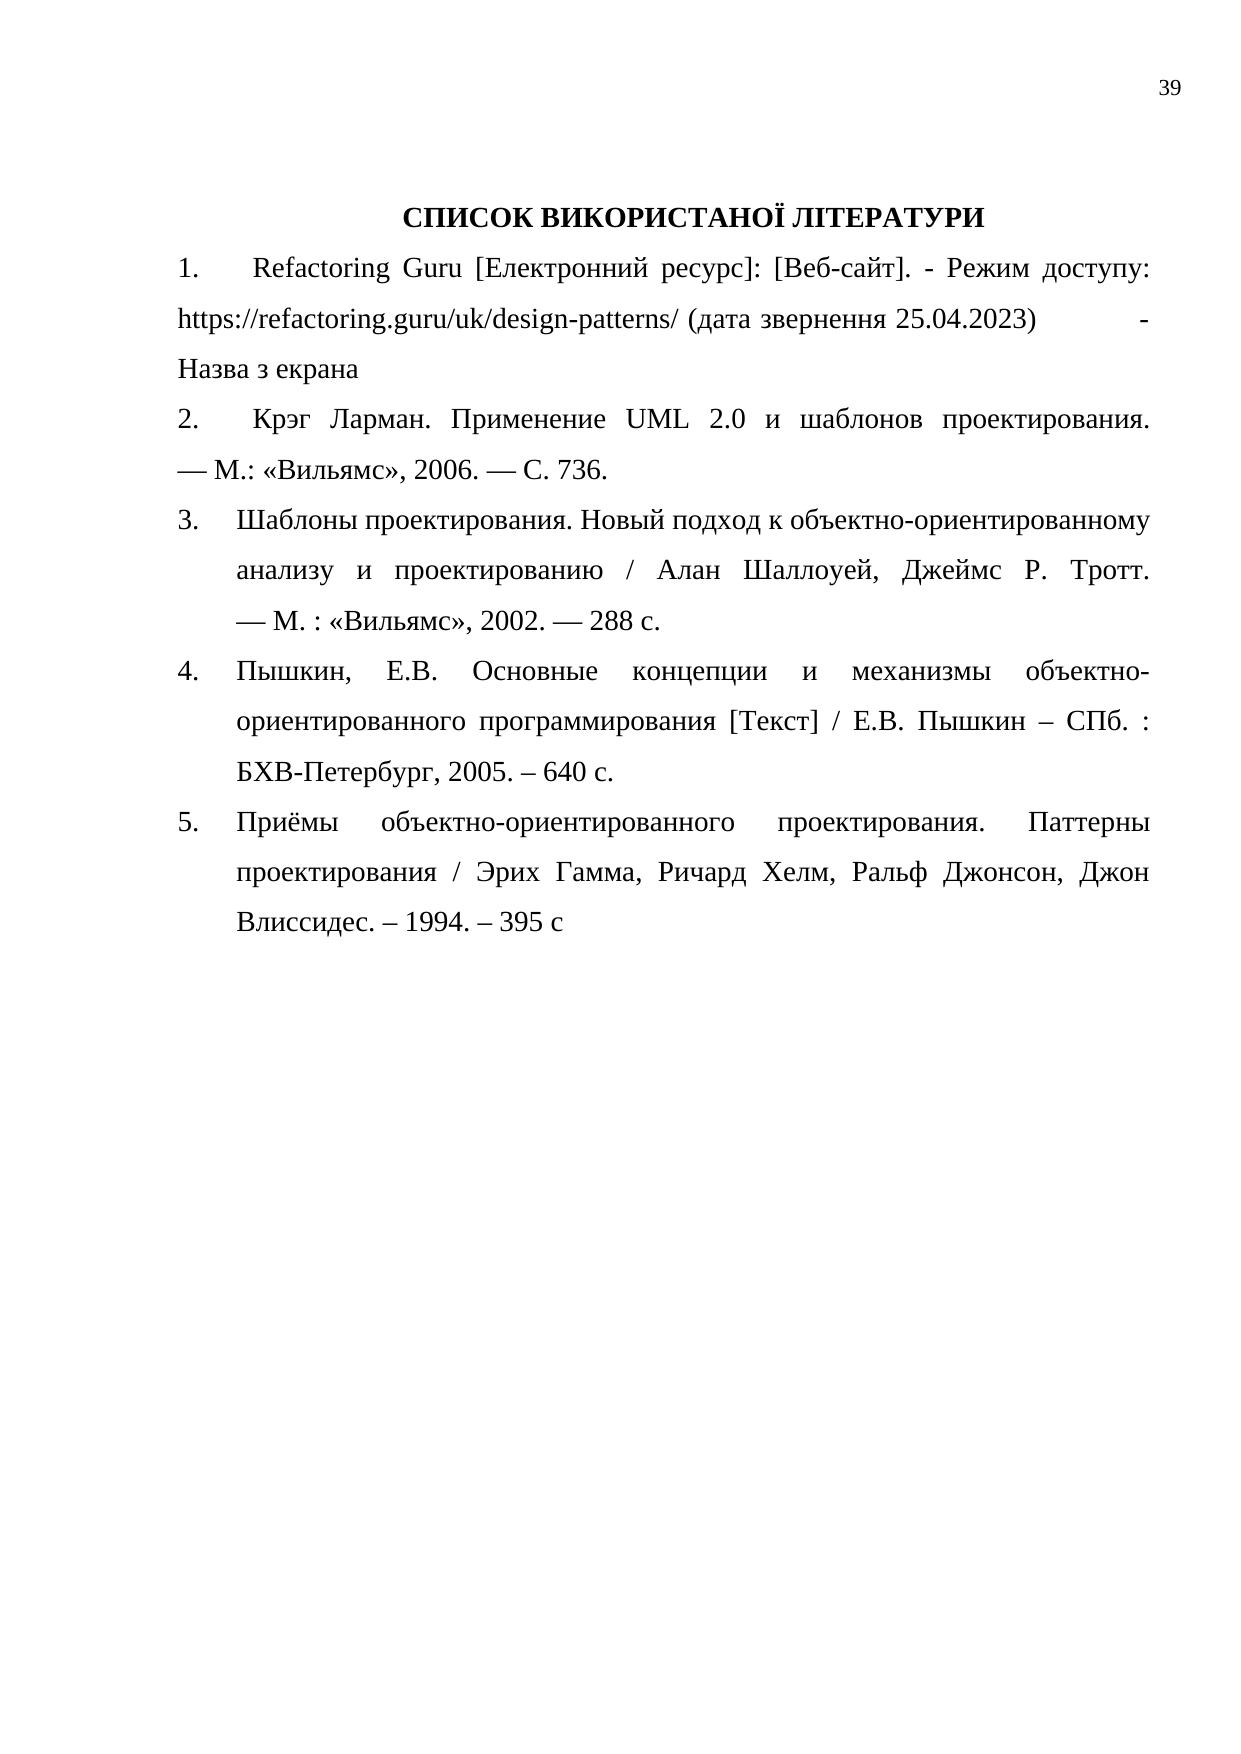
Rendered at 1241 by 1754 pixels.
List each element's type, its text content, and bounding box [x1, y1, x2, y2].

list Пышкин, Е.В. Основные концепции и механизмы объектно-ориентированного программирования [Текст] / Е.В. Пышкин – СПб. : БХВ-Петербург, 2005. – 640 с. [177, 653, 1151, 787]
list Refactoring Guru [Електронний ресурс]: [Веб-сайт]. - Режим доступу: https://refactoring.guru/uk/design-patterns/ (дата звернення 25.04.2023) - Назва з екрана [177, 251, 1151, 385]
list Приёмы объектно-ориентированного проектирования. Паттерны проектирования / Эрих Гамма, Ричард Хелм, Ральф Джонсон, Джон Влиссидес. – 1994. – 395 с [177, 804, 1151, 938]
list Шаблоны проектирования. Новый подход к объектно-ориентированному анализу и проектированию / Алан Шаллоуей, Джеймс Р. Тротт. — М. : «Вильямс», 2002. — 288 с. [177, 502, 1151, 636]
list Крэг Ларман. Применение UML 2.0 и шаблонов проектирования. — М.: «Вильямс», 2006. — С. 736. [177, 401, 1151, 485]
subtitle СПИСОК ВИКОРИСТАНОЇ ЛІТЕРАТУРИ [177, 200, 1151, 234]
